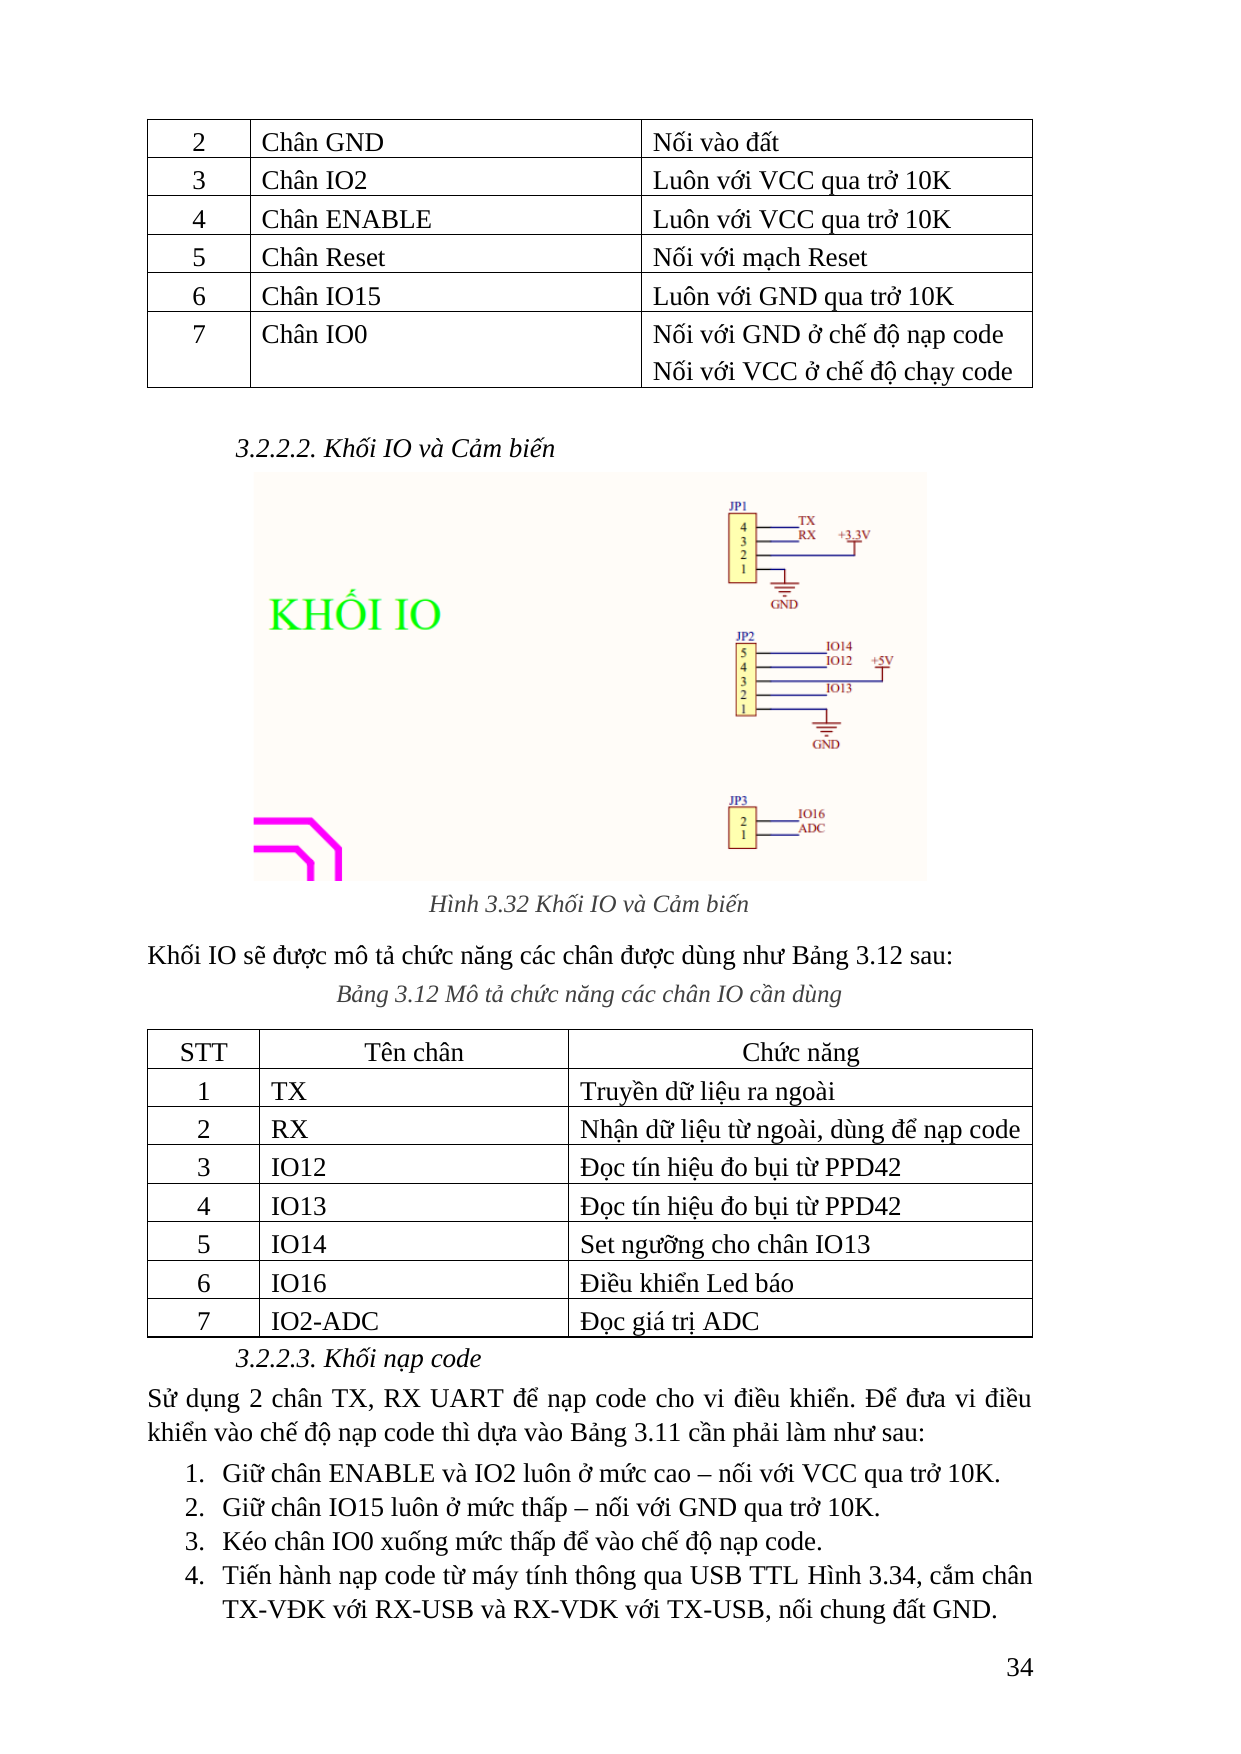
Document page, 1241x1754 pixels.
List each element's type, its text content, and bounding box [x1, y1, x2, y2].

subtitle Khối IO và Cảm biến [147, 432, 1033, 463]
table_cell 1 [148, 1069, 259, 1106]
list Giữ chân IO15 luôn ở mức thấp – nối với GND qua trở 10K. [184, 1491, 1033, 1522]
table_cell Chân ENABLE [251, 196, 641, 234]
list Giữ chân ENABLE và IO2 luôn ở mức cao – nối với VCC qua trở 10K. [184, 1457, 1033, 1488]
table_cell Luôn với VCC qua trở 10K [642, 158, 1032, 195]
table_cell 5 [148, 235, 250, 272]
table_cell Truyền dữ liệu ra ngoài [569, 1069, 1032, 1106]
table_cell Set ngưỡng cho chân IO13 [569, 1222, 1032, 1259]
table_cell 6 [148, 273, 250, 311]
table_cell 4 [148, 196, 250, 234]
table_cell 3 [148, 158, 250, 195]
table_cell Luôn với VCC qua trở 10K [642, 196, 1032, 234]
table_header STT [148, 1030, 259, 1067]
table_cell IO13 [260, 1184, 568, 1221]
table_cell Chân IO15 [251, 273, 641, 311]
table_cell RX [260, 1107, 568, 1144]
subtitle Khối nạp code [147, 1342, 1033, 1373]
table_cell IO14 [260, 1222, 568, 1259]
table_cell 4 [148, 1184, 259, 1221]
table_header Tên chân [260, 1030, 568, 1067]
table_cell 7 [148, 1299, 259, 1336]
table_header Chức năng [569, 1030, 1032, 1067]
table_cell IO2-ADC [260, 1299, 568, 1336]
table_cell 3 [148, 1145, 259, 1183]
table_cell Luôn với GND qua trở 10K [642, 273, 1032, 311]
table_cell Điều khiển Led báo [569, 1261, 1032, 1298]
table_cell IO16 [260, 1261, 568, 1298]
table_cell 6 [148, 1261, 259, 1298]
table_cell Đọc tín hiệu đo bụi từ PPD42 [569, 1145, 1032, 1183]
table_cell 7 [148, 312, 250, 387]
table_cell Chân IO0 [251, 312, 641, 387]
table_cell Chân IO2 [251, 158, 641, 195]
picture [253, 472, 927, 881]
table_cell 5 [148, 1222, 259, 1259]
table_cell Chân GND [251, 120, 641, 157]
table_cell Nhận dữ liệu từ ngoài, dùng để nạp code [569, 1107, 1032, 1144]
table_cell Nối vào đất [642, 120, 1032, 157]
table_cell Nối với GND ở chế độ nạp code Nối với VCC ở chế độ chạy code [642, 312, 1032, 387]
table_cell Đọc tín hiệu đo bụi từ PPD42 [569, 1184, 1032, 1221]
table_cell Chân Reset [251, 235, 641, 272]
list Kéo chân IO0 xuống mức thấp để vào chế độ nạp code. [184, 1525, 1033, 1556]
table_cell 2 [148, 120, 250, 157]
table_cell 2 [148, 1107, 259, 1144]
table_cell Đọc giá trị ADC [569, 1299, 1032, 1336]
table_cell IO12 [260, 1145, 568, 1183]
table_cell TX [260, 1069, 568, 1106]
table_cell Nối với mạch Reset [642, 235, 1032, 272]
